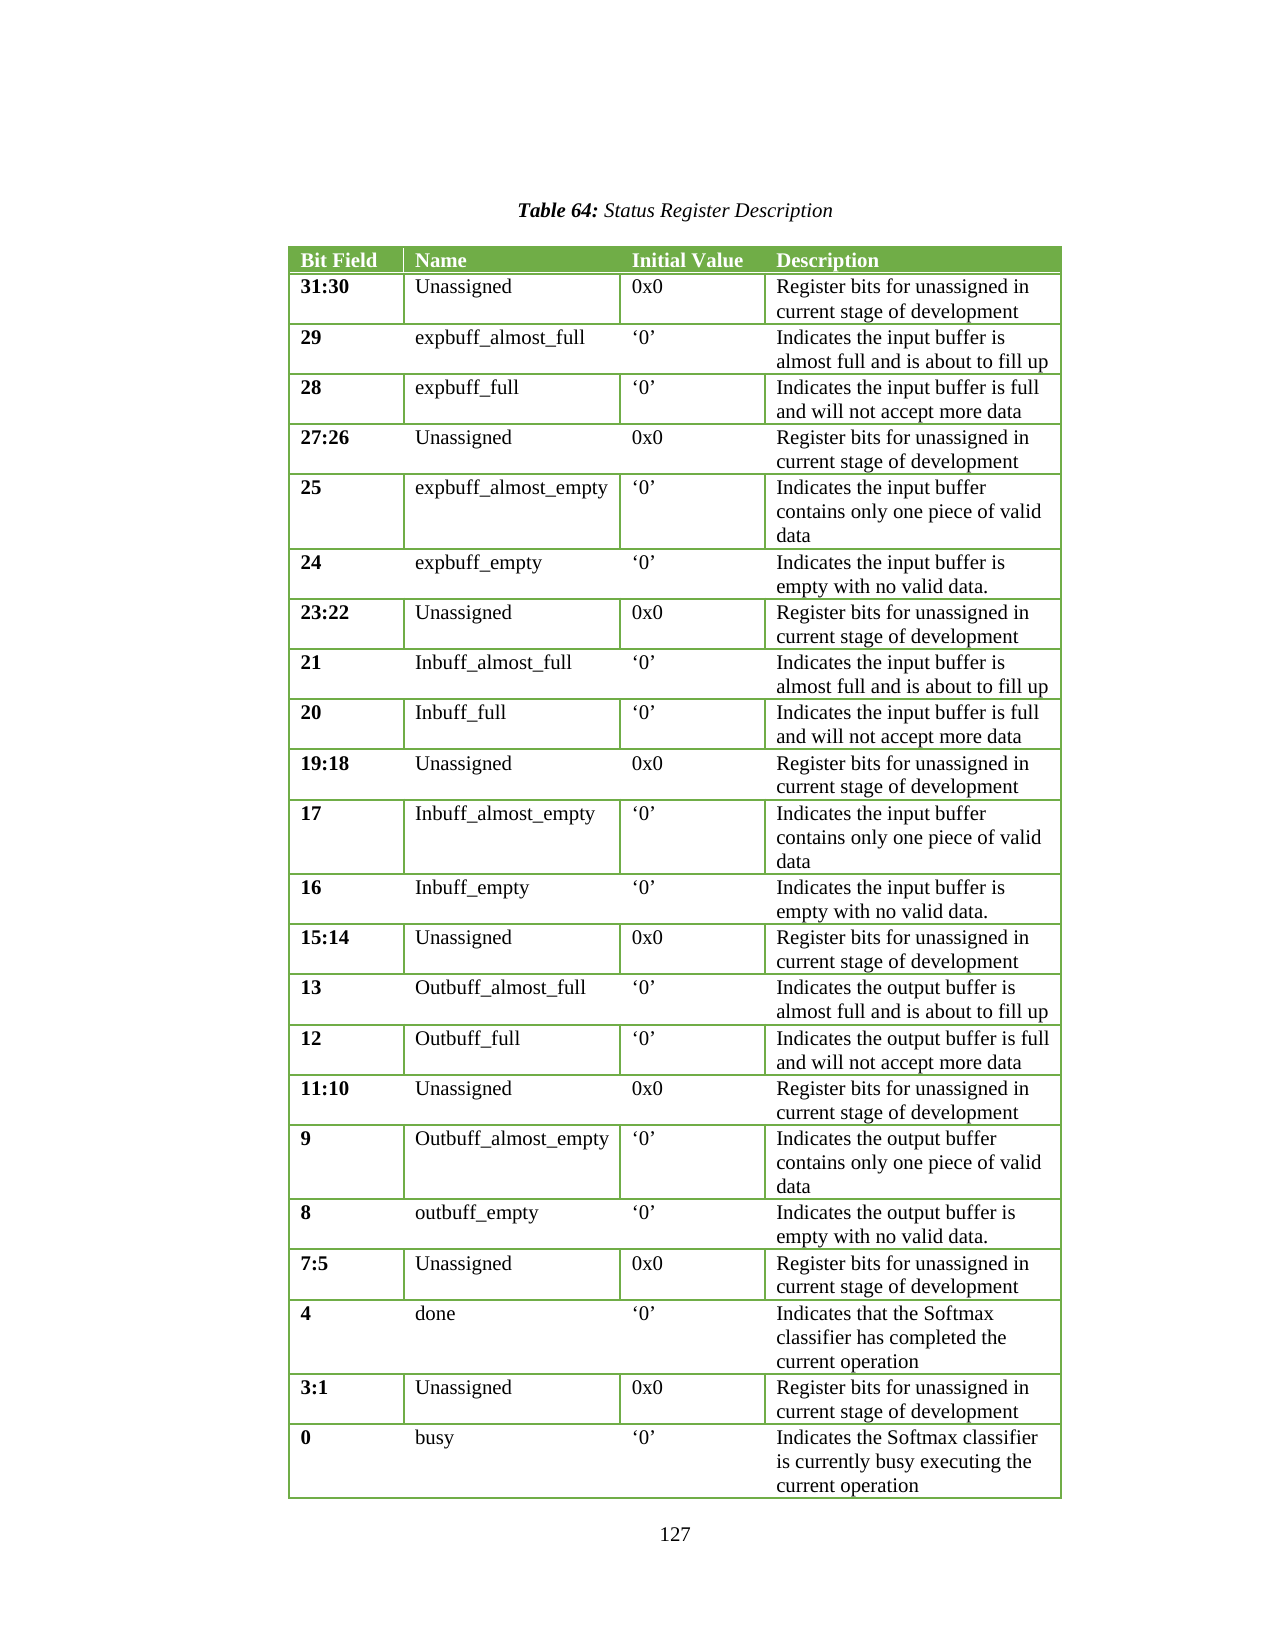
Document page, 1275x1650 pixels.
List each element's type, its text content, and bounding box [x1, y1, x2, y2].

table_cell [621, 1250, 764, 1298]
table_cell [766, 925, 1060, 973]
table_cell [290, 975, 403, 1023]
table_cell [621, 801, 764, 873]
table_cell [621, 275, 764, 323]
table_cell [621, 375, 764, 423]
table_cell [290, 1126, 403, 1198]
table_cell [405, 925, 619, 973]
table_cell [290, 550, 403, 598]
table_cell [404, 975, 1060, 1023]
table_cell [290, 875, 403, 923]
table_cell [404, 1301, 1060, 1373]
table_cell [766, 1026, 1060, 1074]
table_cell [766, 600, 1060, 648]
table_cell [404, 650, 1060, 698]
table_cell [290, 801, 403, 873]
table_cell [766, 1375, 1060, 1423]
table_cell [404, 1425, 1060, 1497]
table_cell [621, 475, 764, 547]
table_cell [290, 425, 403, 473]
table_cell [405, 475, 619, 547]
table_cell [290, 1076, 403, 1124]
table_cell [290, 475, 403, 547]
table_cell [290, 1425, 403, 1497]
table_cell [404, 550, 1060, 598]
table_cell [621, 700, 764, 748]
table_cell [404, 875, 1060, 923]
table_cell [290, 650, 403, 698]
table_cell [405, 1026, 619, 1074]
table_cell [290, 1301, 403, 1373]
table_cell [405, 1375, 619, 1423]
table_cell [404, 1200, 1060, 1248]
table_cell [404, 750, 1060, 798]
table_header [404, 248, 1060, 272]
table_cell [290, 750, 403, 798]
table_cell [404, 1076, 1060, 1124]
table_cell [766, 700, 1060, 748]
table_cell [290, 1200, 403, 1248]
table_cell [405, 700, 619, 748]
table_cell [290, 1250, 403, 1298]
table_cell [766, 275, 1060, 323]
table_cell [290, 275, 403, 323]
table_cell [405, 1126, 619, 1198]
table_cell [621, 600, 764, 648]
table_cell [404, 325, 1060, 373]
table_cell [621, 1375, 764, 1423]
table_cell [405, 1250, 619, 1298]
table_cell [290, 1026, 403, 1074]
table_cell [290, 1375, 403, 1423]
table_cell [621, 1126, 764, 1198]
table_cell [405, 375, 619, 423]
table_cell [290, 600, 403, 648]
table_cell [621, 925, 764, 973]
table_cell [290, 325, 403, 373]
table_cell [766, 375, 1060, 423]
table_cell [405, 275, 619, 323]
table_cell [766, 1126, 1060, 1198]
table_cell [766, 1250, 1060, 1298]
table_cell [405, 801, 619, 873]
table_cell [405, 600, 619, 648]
text Table 64: Status Register Description [225, 198, 1125, 222]
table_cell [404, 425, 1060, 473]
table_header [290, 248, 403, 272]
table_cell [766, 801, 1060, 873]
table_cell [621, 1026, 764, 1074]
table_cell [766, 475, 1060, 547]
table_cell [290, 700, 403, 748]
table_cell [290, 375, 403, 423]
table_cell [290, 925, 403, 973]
